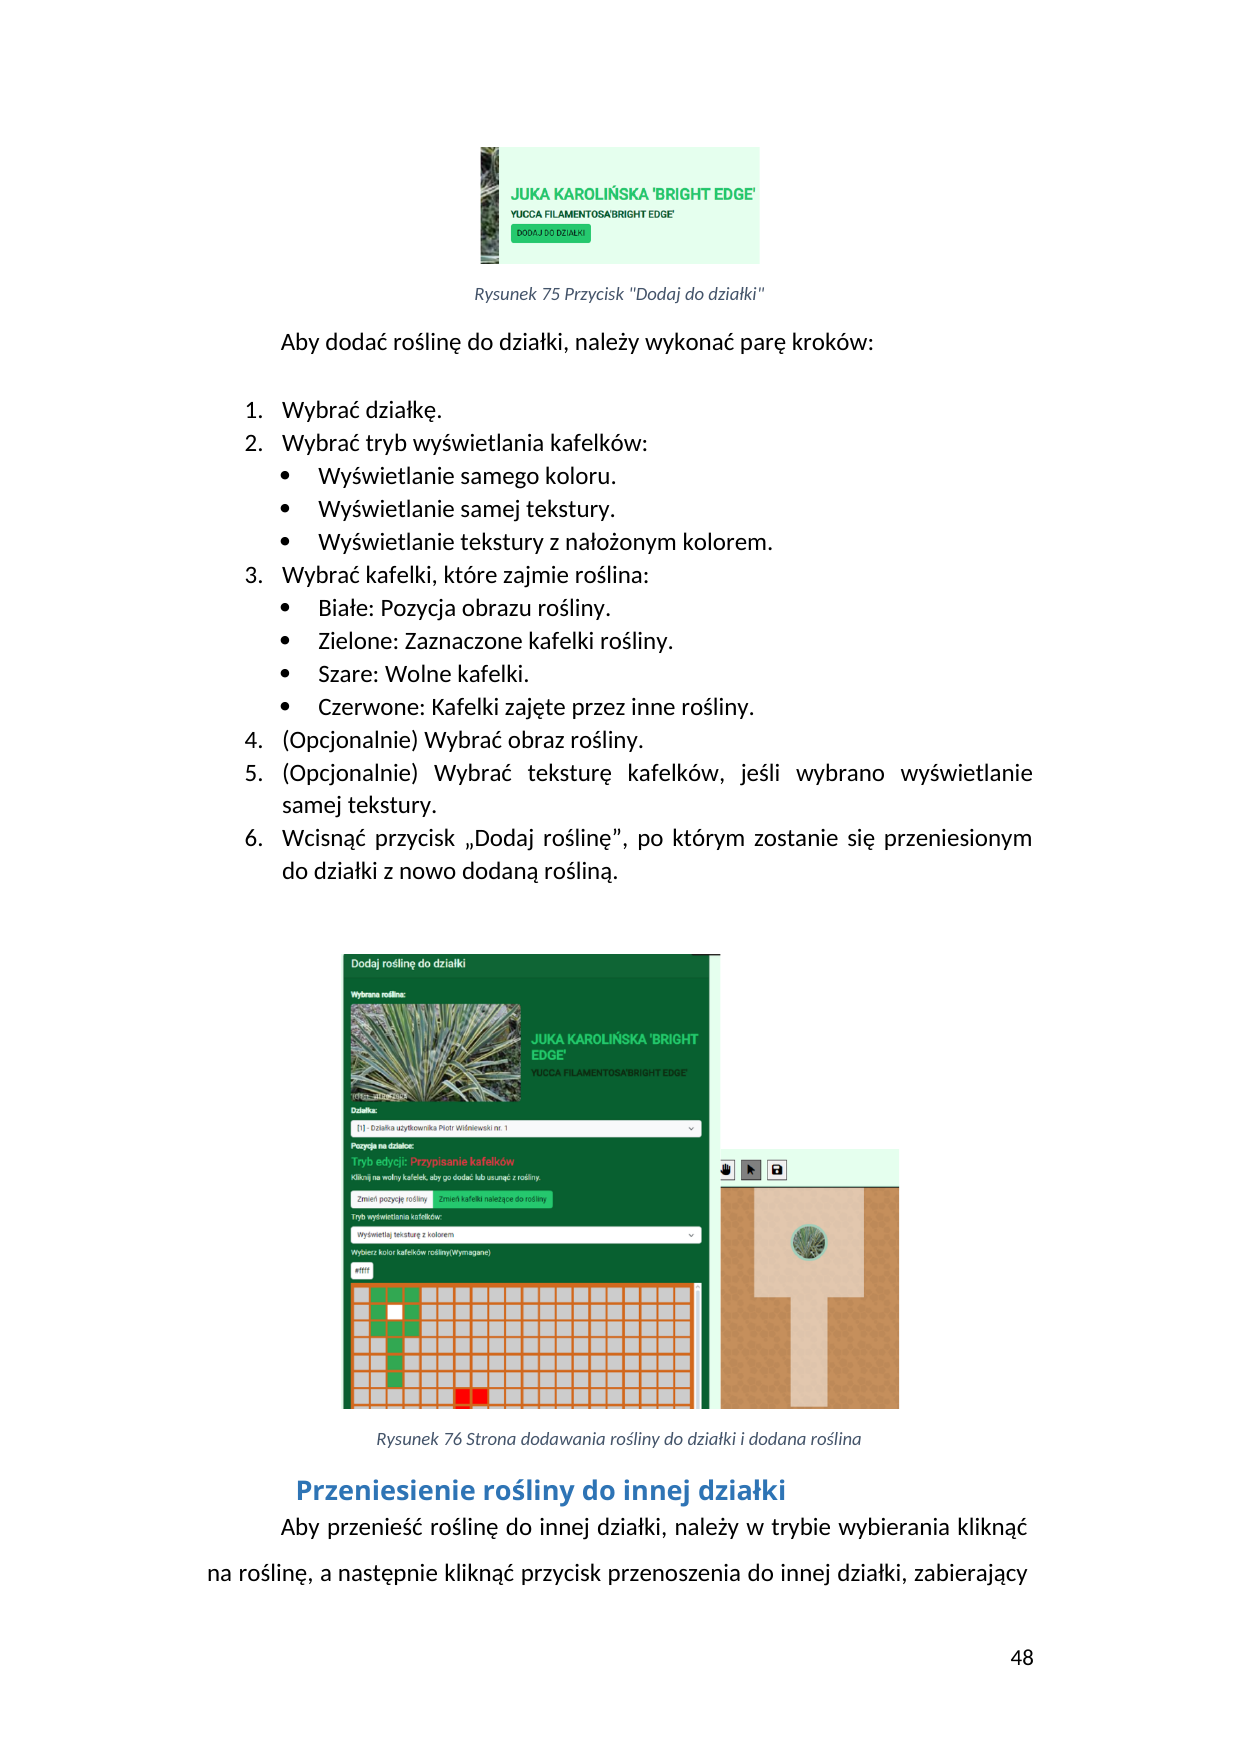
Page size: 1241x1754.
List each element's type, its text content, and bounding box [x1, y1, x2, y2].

list Wcisnąć przycisk „Dodaj roślinę”, po którym zostanie się przeniesionym do działki z nowo dodaną rośliną. [244, 823, 1033, 886]
list Szare: Wolne kafelki. [281, 658, 1033, 688]
list Zielone: Zaznaczone kafelki rośliny. [281, 625, 1033, 656]
list Czerwone: Kafelki zajęte przez inne rośliny. [281, 691, 1033, 721]
picture [480, 147, 760, 264]
list Wyświetlanie samego koloru. [281, 461, 1033, 491]
list Białe: Pozycja obrazu rośliny. [281, 592, 1033, 623]
list Wybrać działkę. [244, 395, 1033, 425]
list (Opcjonalnie) Wybrać teksturę kafelków, jeśli wybrano wyświetlanie samej tekstury. [244, 757, 1033, 820]
text Aby dodać roślinę do działki, należy wykonać parę kroków: [207, 326, 1029, 357]
list Wybrać tryb wyświetlania kafelków: [244, 428, 1033, 458]
list Wyświetlanie samej tekstury. [281, 493, 1033, 524]
subtitle Przeniesienie rośliny do innej działki [295, 1471, 1033, 1508]
text Rysunek Przycisk "Dodaj do działki" [207, 282, 1033, 305]
list (Opcjonalnie) Wybrać obraz rośliny. [244, 724, 1033, 754]
list Wyświetlanie tekstury z nałożonym kolorem. [281, 526, 1033, 557]
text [207, 1511, 1029, 1587]
list Wybrać kafelki, które zajmie roślina: [244, 559, 1033, 590]
picture [341, 954, 900, 1409]
text Rysunek Strona dodawania rośliny do działki i dodana roślina [207, 1427, 1033, 1450]
